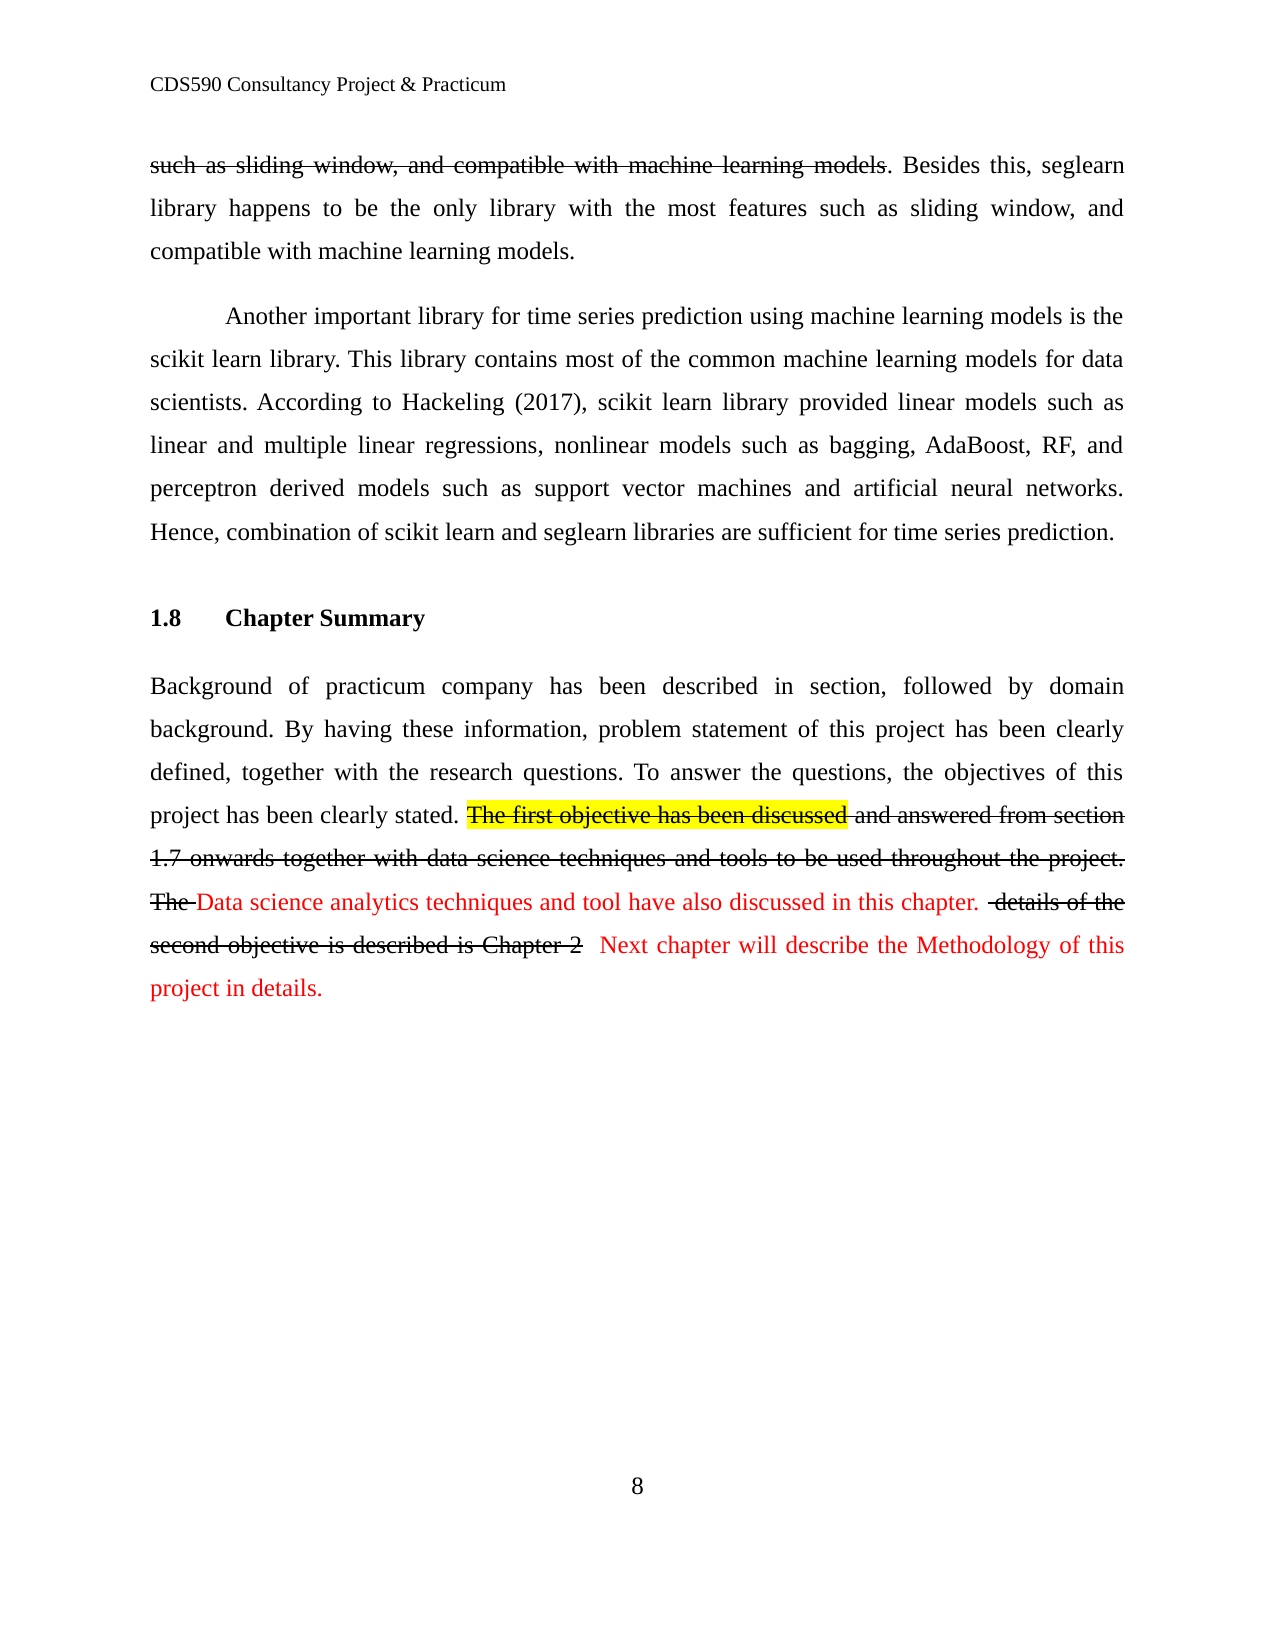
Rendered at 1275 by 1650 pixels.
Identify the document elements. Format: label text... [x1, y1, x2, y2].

text Another important library for time series prediction using machine learning models is the scikit learn library. This library contains most of the common machine learning models for data scientists. According to Hackeling (2017), scikit learn library provided linear models such as linear and multiple linear regressions, nonlinear models such as bagging, AdaBoost, RF, and perceptron derived models such as support vector machines and artificial neural networks. Hence, combination of scikit learn and seglearn libraries are sufficient for time series prediction. [150, 301, 1125, 545]
text Background of practicum company has been described in section, followed by domain background. By having these information, problem statement of this project has been clearly defined, together with the research questions. To answer the questions, the objectives of this project has been clearly stated. The first objective has been discussed and answered from section 1.7 onwards together with data science techniques and tools to be used throughout the project. The Data science analytics techniques and tool have also discussed in this chapter. details of the second objective is described is Chapter 2 Next chapter will describe the Methodology of this project in details. [150, 861, 1125, 1002]
text 1.8 Chapter Summary [150, 603, 1125, 632]
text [150, 150, 1125, 265]
text Background of practicum company has been described in section, followed by domain background. By having these information, problem statement of this project has been clearly defined, together with the research questions. To answer the questions, the objectives of this project has been clearly stated. The first objective has been discussed and answered from section 1.7 onwards together with data science techniques and tools to be used throughout the project. The Data science analytics techniques and tool have also discussed in this chapter. details of the second objective is described is Chapter 2 Next chapter will describe the Methodology of this project in details. [150, 671, 1125, 859]
